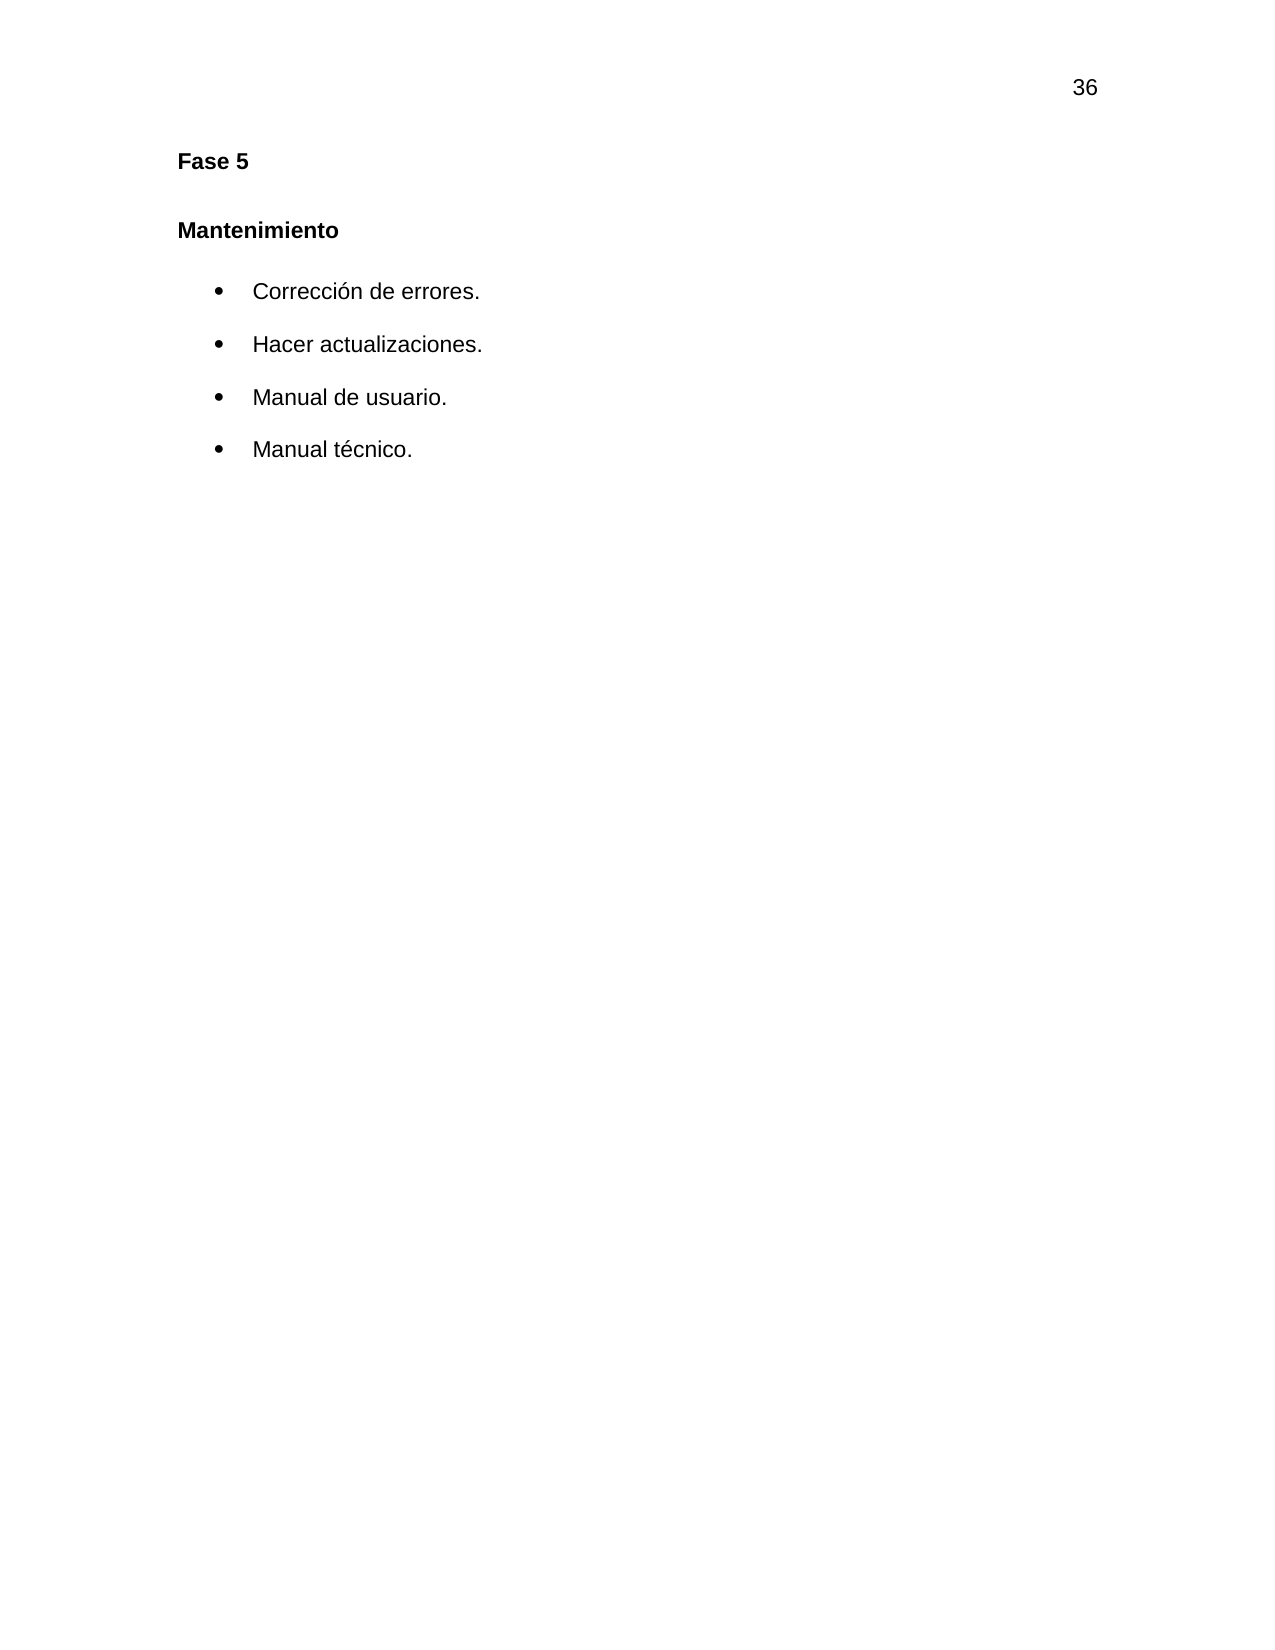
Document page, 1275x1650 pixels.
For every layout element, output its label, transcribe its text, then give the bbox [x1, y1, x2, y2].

list Hacer actualizaciones. [215, 331, 1098, 357]
list Corrección de errores. [215, 278, 1098, 304]
subtitle Fase 5 [177, 148, 1098, 174]
list Manual técnico. [215, 436, 1098, 463]
subtitle Mantenimiento [177, 217, 1098, 243]
list Manual de usuario. [215, 383, 1098, 410]
